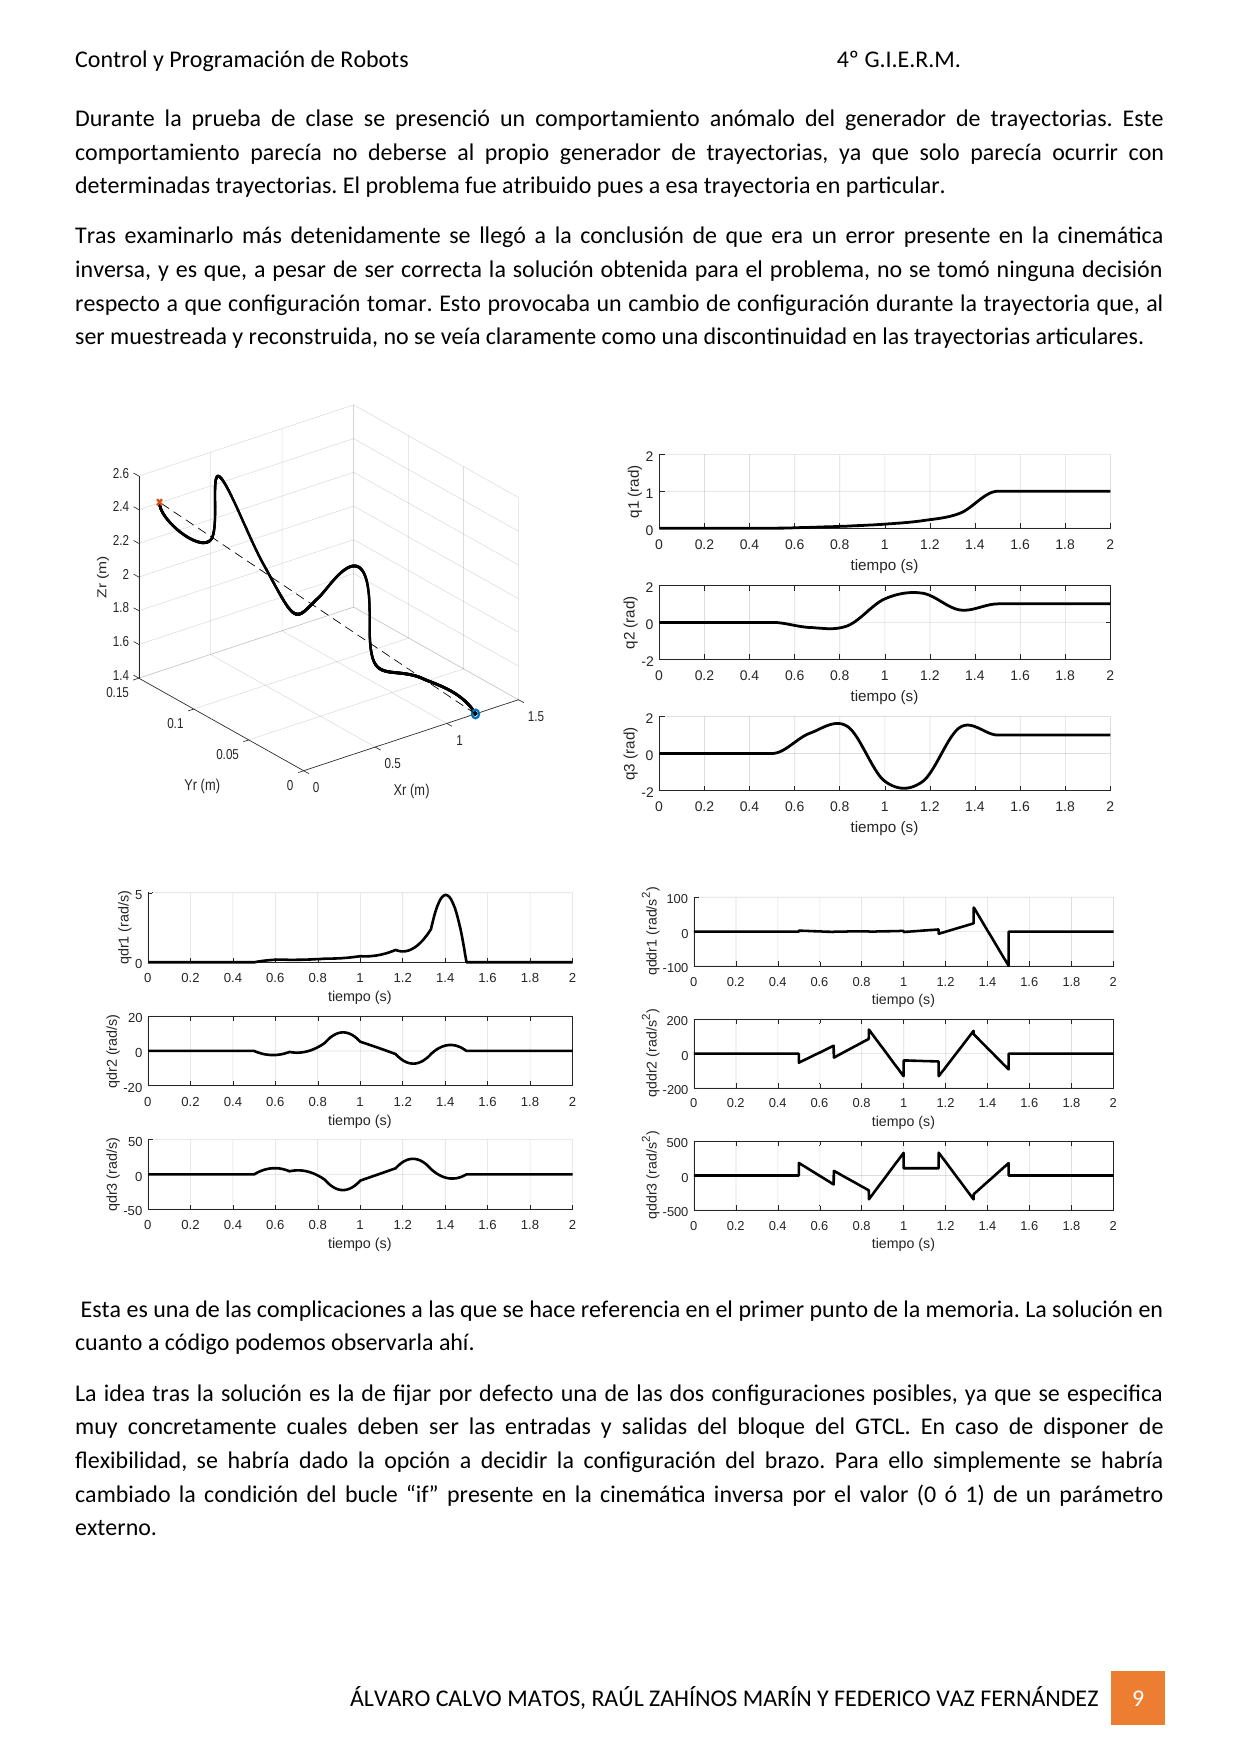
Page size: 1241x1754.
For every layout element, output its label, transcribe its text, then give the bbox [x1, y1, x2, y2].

text Tras examinarlo más detenidamente se llegó a la conclusión de que era un error presente en la cinemática inversa, y es que, a pesar de ser correcta la solución obtenida para el problema, no se tomó ninguna decisión respecto a que configuración tomar. Esto provocaba un cambio de configuración durante la trayectoria que, al ser muestreada y reconstruida, no se veía claramente como una discontinuidad en las trayectorias articulares. [75, 221, 1165, 351]
text Durante la prueba de clase se presenció un comportamiento anómalo del generador de trayectorias. Este comportamiento parecía no deberse al propio generador de trayectorias, ya que solo parecía ocurrir con determinadas trayectorias. El problema fue atribuido pues a esa trayectoria en particular. [75, 103, 1165, 199]
text La idea tras la solución es la de fijar por defecto una de las dos configuraciones posibles, ya que se especifica muy concretamente cuales deben ser las entradas y salidas del bloque del GTCL. En caso de disponer de flexibilidad, se habría dado la opción a decidir la configuración del brazo. Para ello simplemente se habría cambiado la condición del bucle “if” presente en la cinemática inversa por el valor (0 ó 1) de un parámetro externo. [75, 1378, 1165, 1542]
text Esta es una de las complicaciones a las que se hace referencia en el primer punto de la memoria. La solución en cuanto a código podemos observarla ahí. [75, 1294, 1165, 1357]
